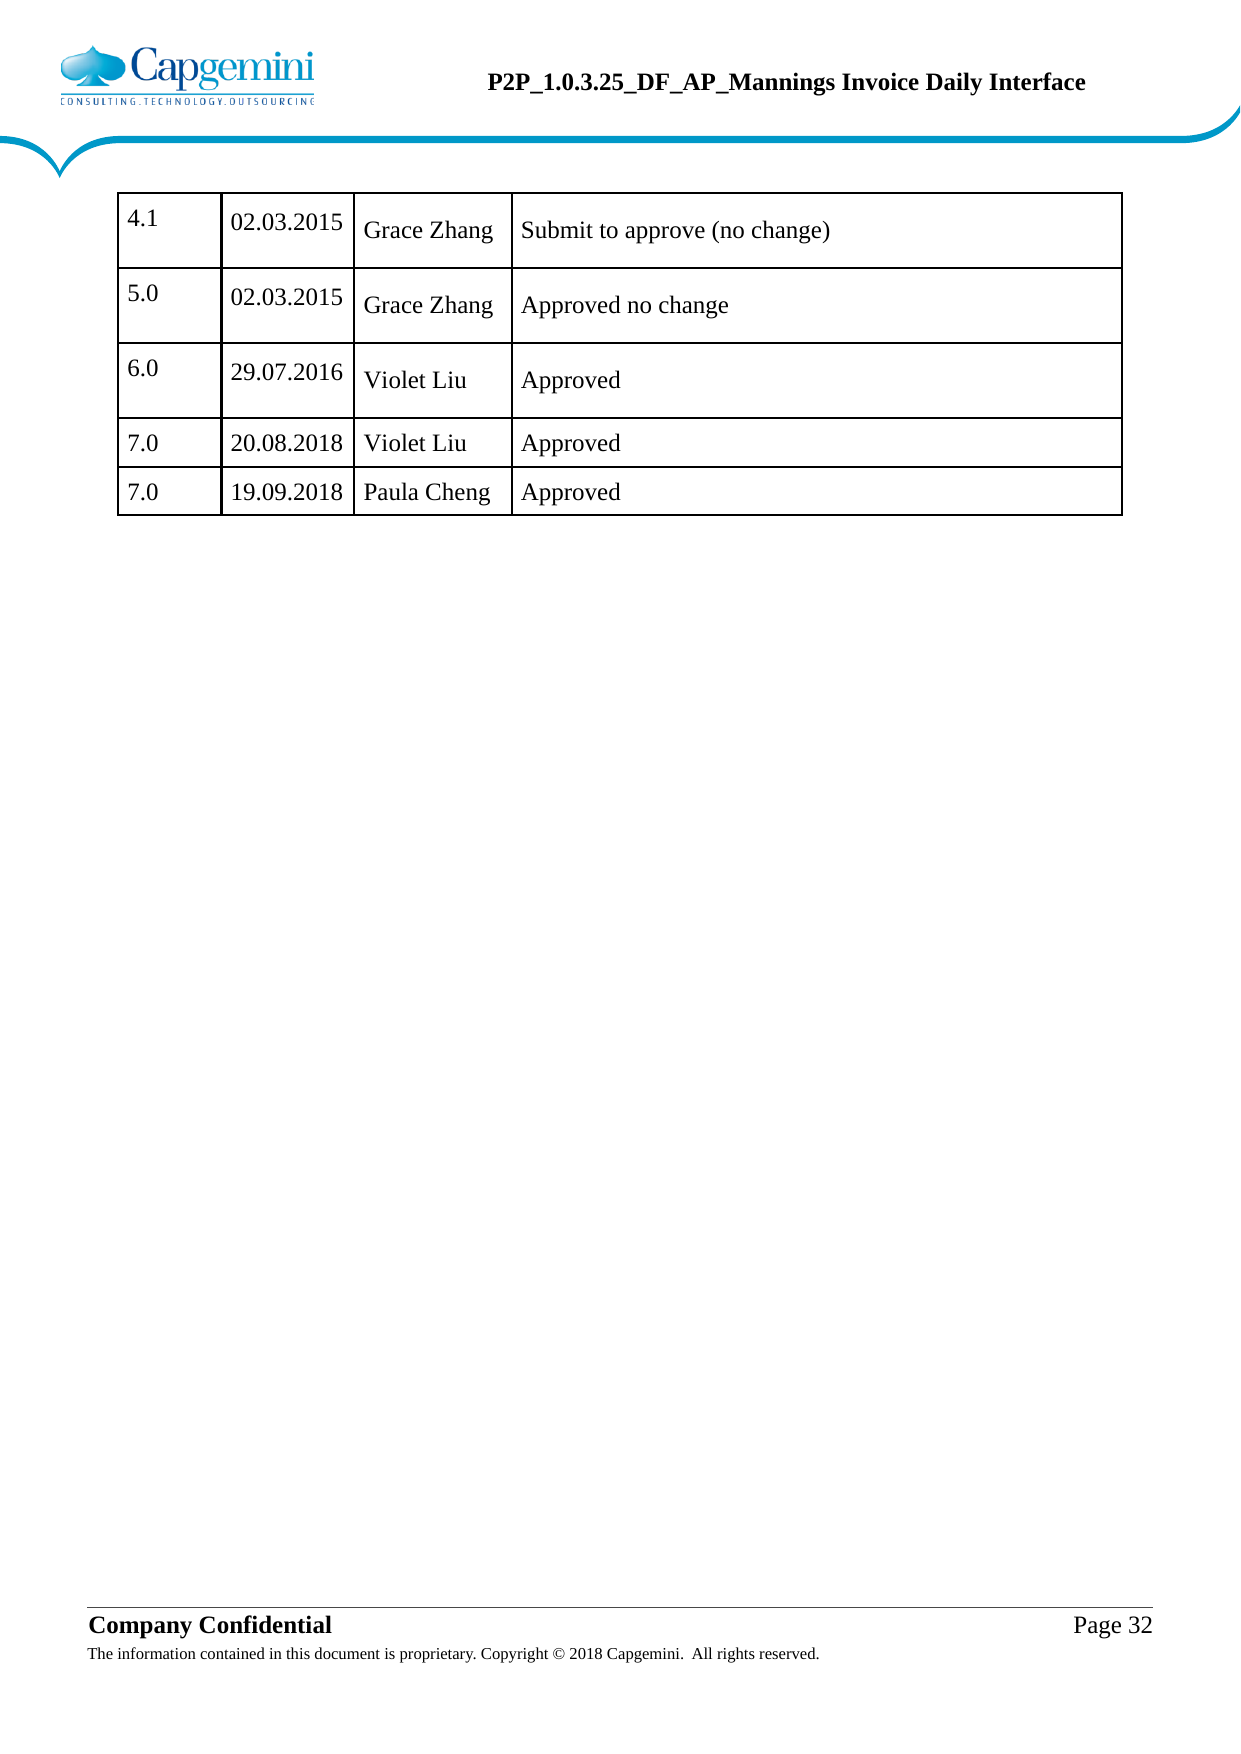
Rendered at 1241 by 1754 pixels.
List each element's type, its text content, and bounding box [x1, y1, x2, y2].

picture [61, 45, 314, 105]
table_cell Submit to approve (no change) [513, 194, 1121, 267]
table_cell Grace Zhang [355, 269, 511, 342]
table_cell 6.0 [119, 344, 220, 417]
table_cell Grace Zhang [355, 194, 511, 267]
table_cell 7.0 [119, 419, 220, 466]
table_cell Approved [513, 468, 1121, 514]
table_cell 02.03.2015 [223, 194, 353, 267]
table_cell 7.0 [119, 468, 220, 514]
table_cell Paula Cheng [355, 468, 511, 514]
table_cell 5.0 [119, 269, 220, 342]
table_cell Violet Liu [355, 344, 511, 417]
table_cell 29.07.2016 [223, 344, 353, 417]
table_cell Approved [513, 419, 1121, 466]
table_cell 20.08.2018 [223, 419, 353, 466]
table_cell 19.09.2018 [223, 468, 353, 514]
table_cell Approved [513, 344, 1121, 417]
table_cell 4.1 [119, 194, 220, 267]
table_cell Violet Liu [355, 419, 511, 466]
table_cell 02.03.2015 [223, 269, 353, 342]
table_cell Approved no change [513, 269, 1121, 342]
